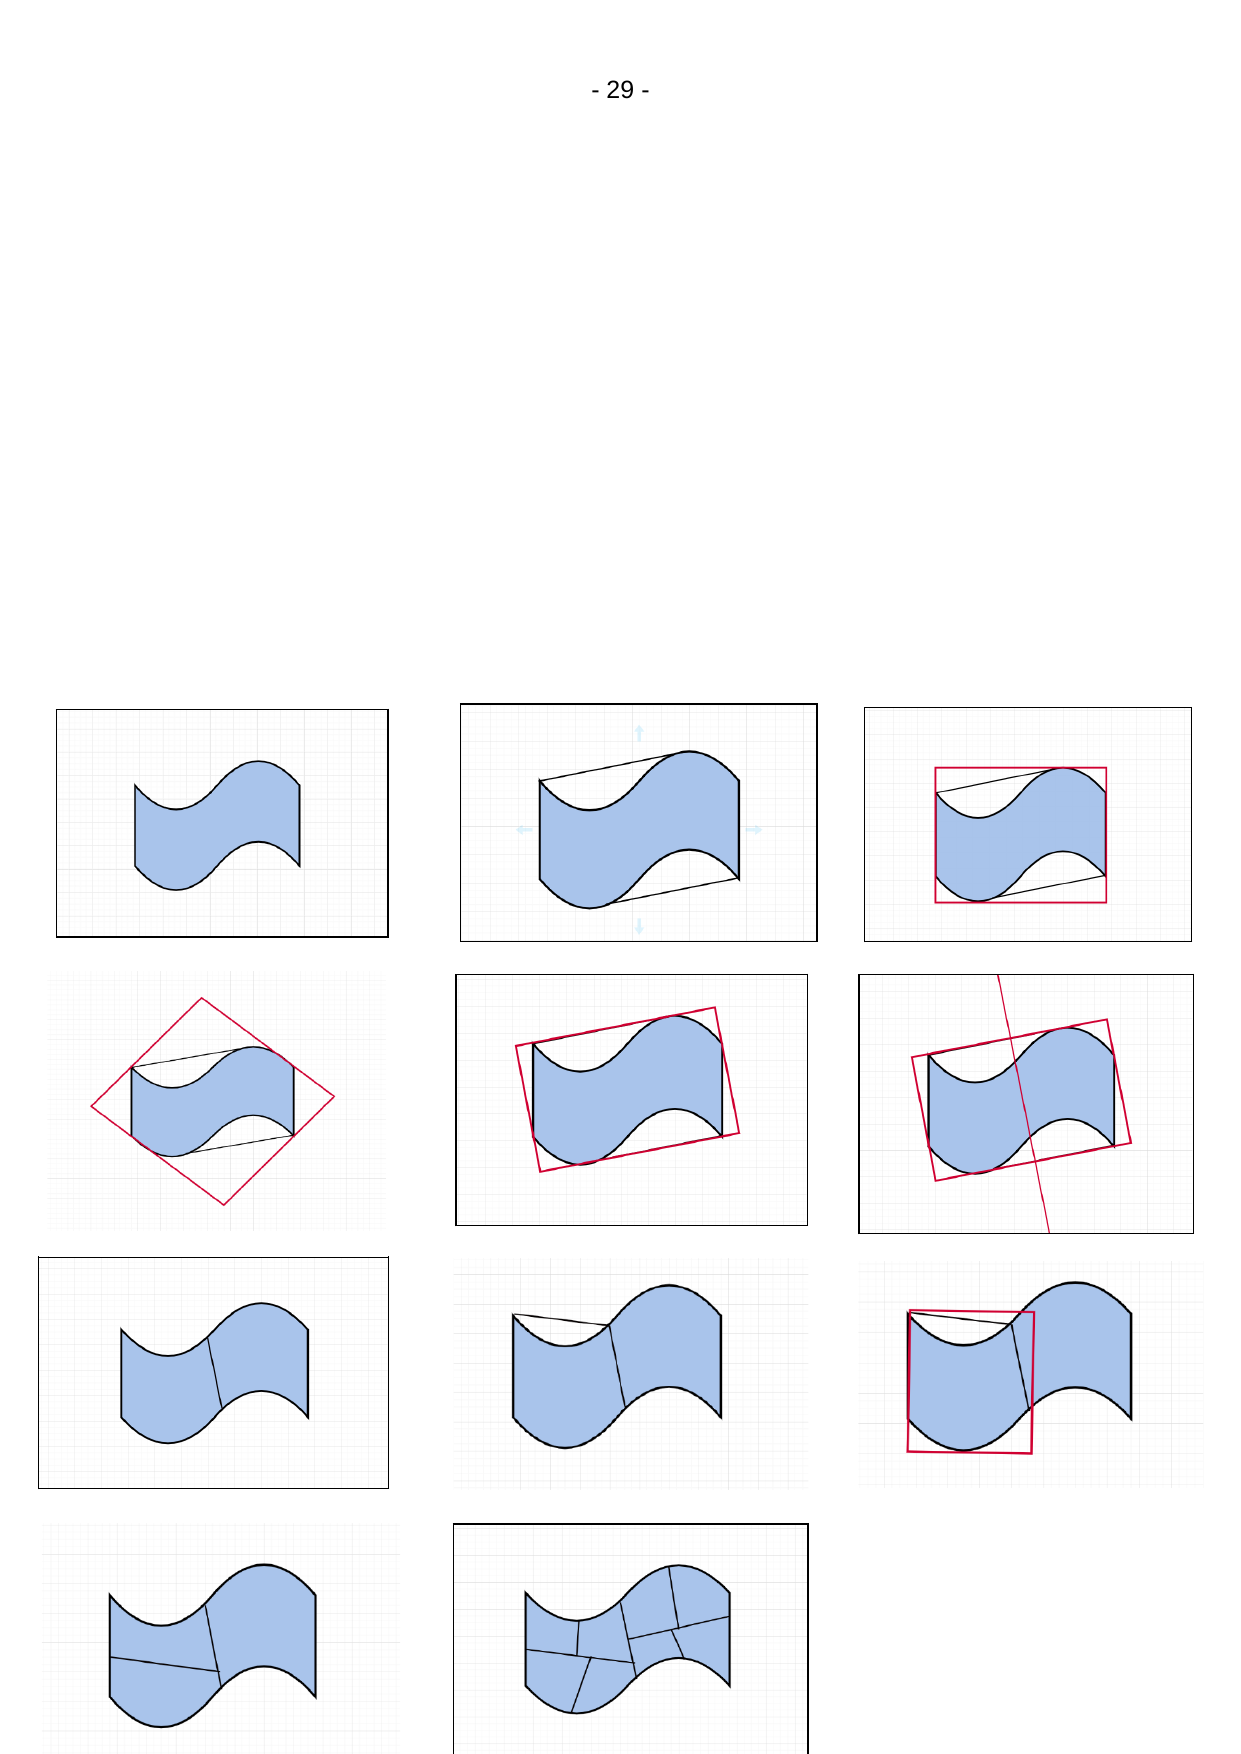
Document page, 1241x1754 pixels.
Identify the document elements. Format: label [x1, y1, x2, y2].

picture [865, 708, 1191, 941]
picture [453, 1258, 809, 1490]
picture [860, 975, 1193, 1233]
picture [39, 1258, 388, 1488]
picture [858, 1261, 1204, 1488]
picture [457, 975, 807, 1225]
picture [461, 705, 816, 941]
picture [41, 1523, 400, 1754]
picture [57, 710, 387, 936]
picture [47, 971, 386, 1231]
picture [454, 1525, 807, 1754]
